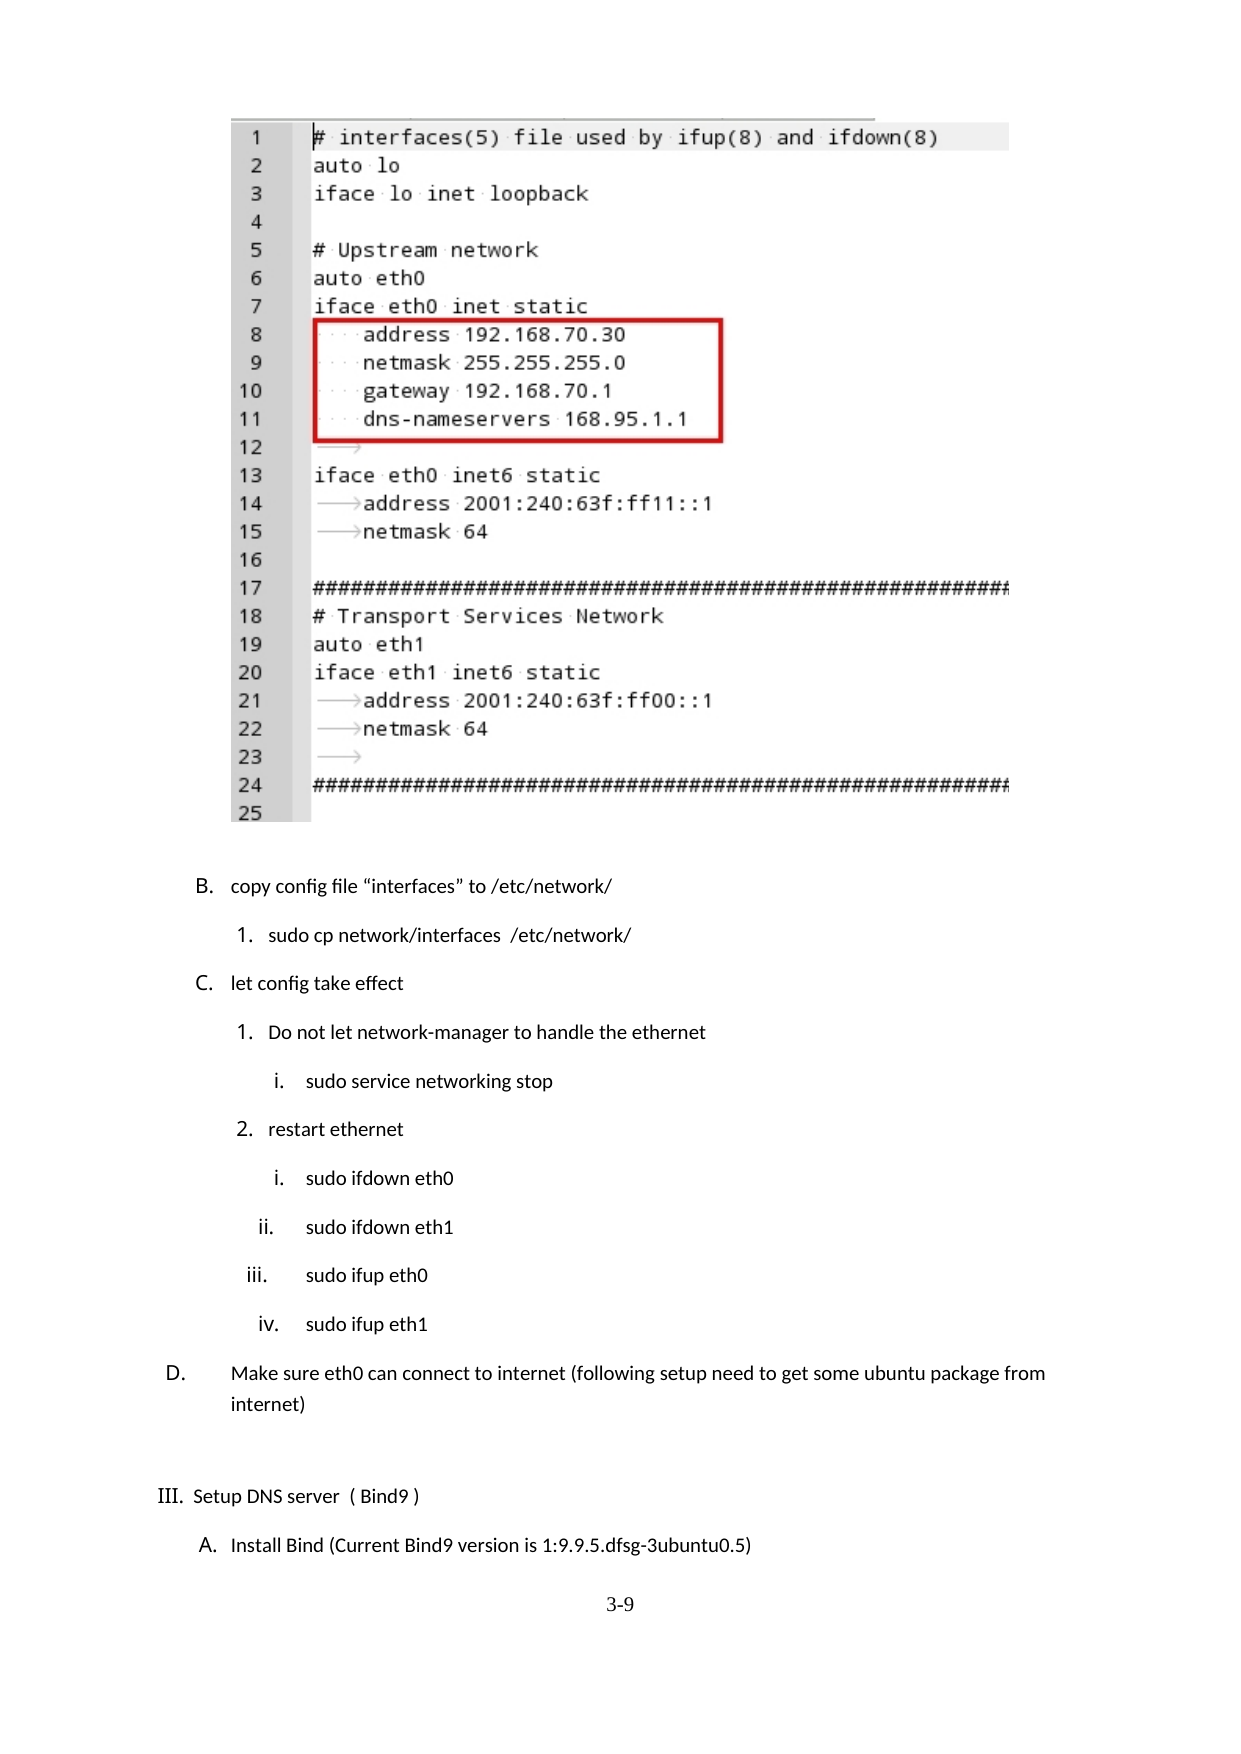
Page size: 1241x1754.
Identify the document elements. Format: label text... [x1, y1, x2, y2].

list restart ethernet [231, 1114, 1122, 1143]
list sudo cp network/interfaces /etc/network/ [231, 920, 1122, 948]
list Install Bind (Current Bind9 version is 1:9.9.5.dfsg-3ubuntu0.5) [193, 1530, 1122, 1558]
list sudo ifdown eth1 [252, 1212, 1122, 1240]
list sudo ifdown eth0 [268, 1163, 1122, 1192]
list let config take effect [189, 968, 1122, 997]
list Make sure eth0 can connect to internet (following setup need to get some ubuntu package from internet) [160, 1358, 1122, 1417]
list Setup DNS server ( Bind9 ) [152, 1481, 1122, 1509]
list sudo ifup eth0 [241, 1260, 1122, 1289]
list sudo service networking stop [268, 1066, 1122, 1094]
list copy config file “interfaces” to /etc/network/ [189, 871, 1122, 900]
picture [231, 118, 1009, 822]
list Do not let network-manager to handle the ethernet [231, 1017, 1122, 1046]
list sudo ifup eth1 [252, 1309, 1122, 1337]
